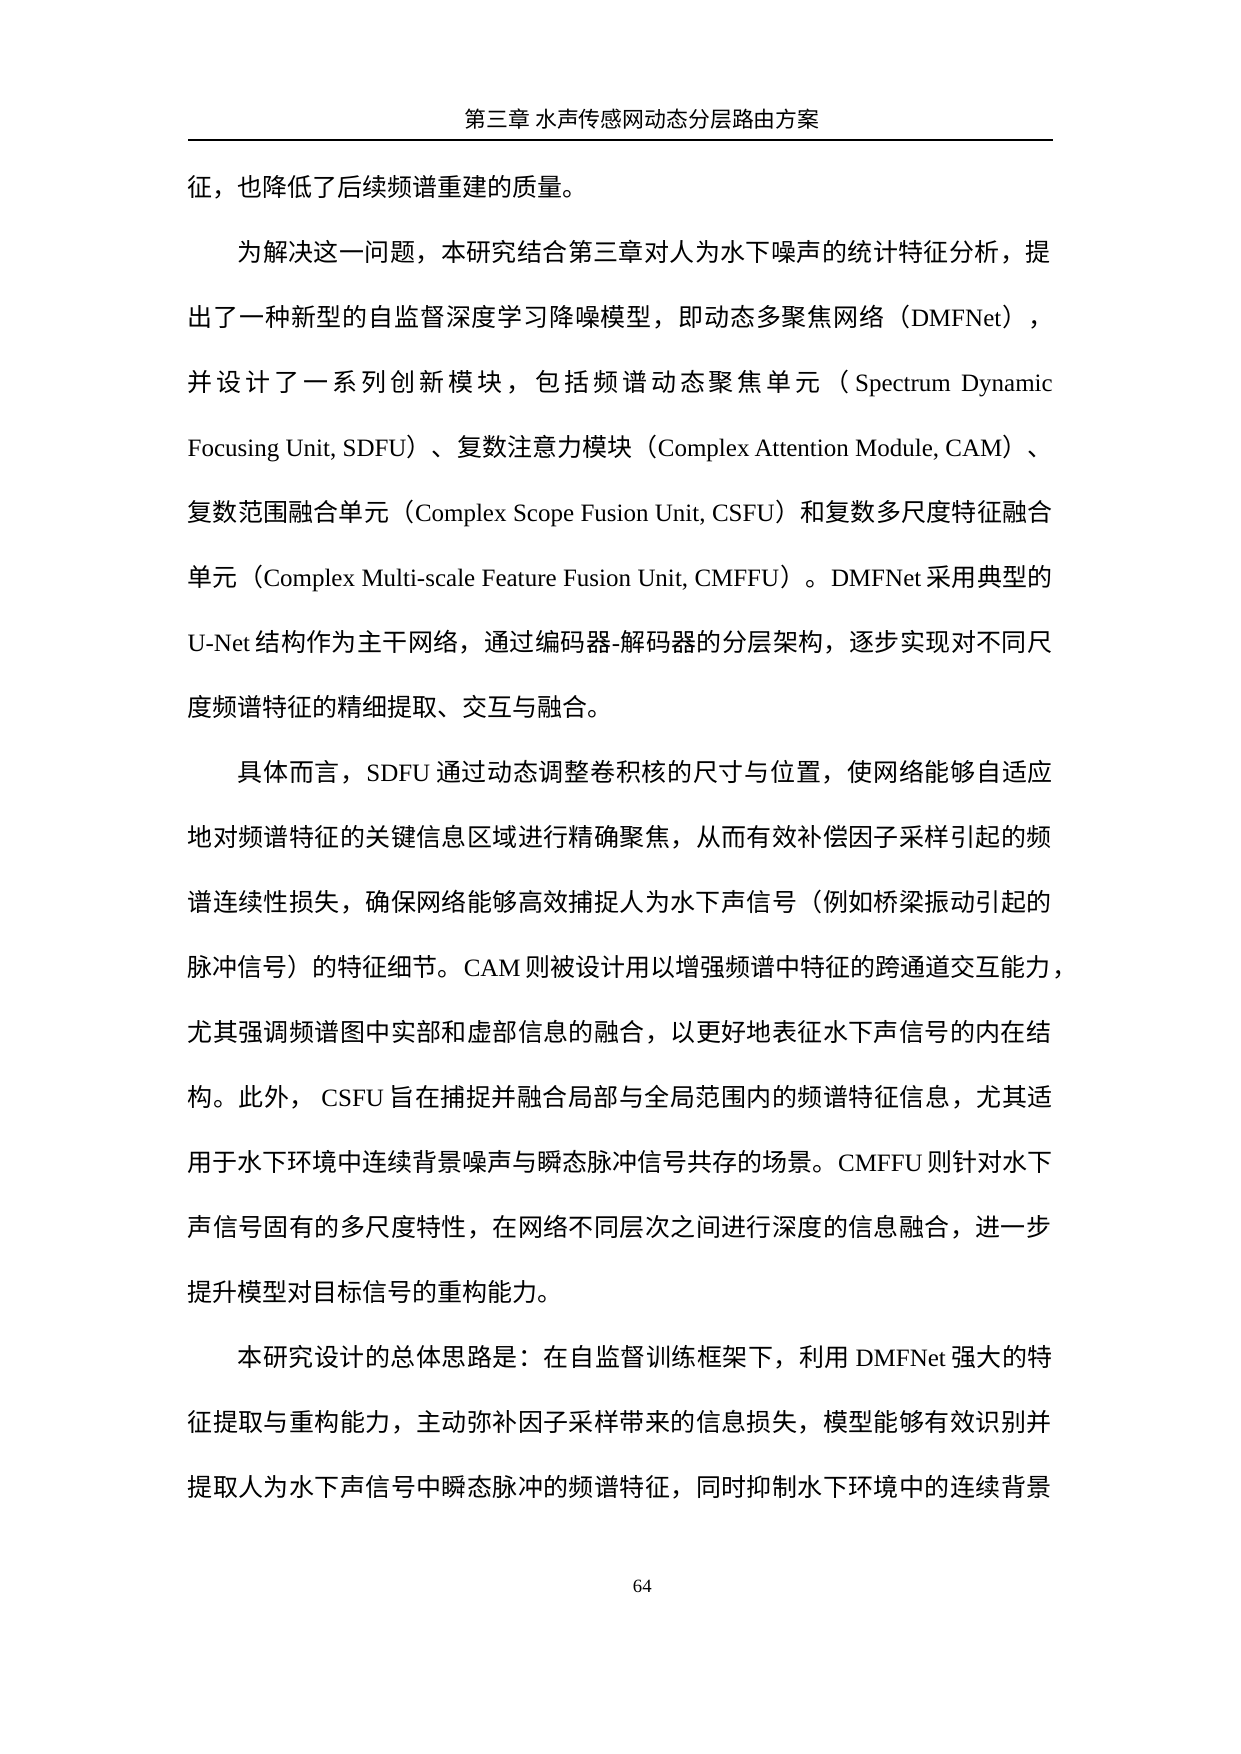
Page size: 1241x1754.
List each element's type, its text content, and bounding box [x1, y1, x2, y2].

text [187, 1323, 1053, 1518]
text 为解决这一问题，本研究结合第三章对人为水下噪声的统计特征分析，提出了一种新型的自监督深度学习降噪模型，即动态多聚焦网络（DMFNet），并设计了一系列创新模块，包括频谱动态聚焦单元（Spectrum Dynamic Focusing Unit, SDFU）、复数注意力模块（Complex Attention Module, CAM）、复数范围融合单元（Complex Scope Fusion Unit, CSFU）和复数多尺度特征融合单元（Complex Multi-scale Feature Fusion Unit, CMFFU）。DMFNet采用典型的U-Net结构作为主干网络，通过编码器-解码器的分层架构，逐步实现对不同尺度频谱特征的精细提取、交互与融合。 [187, 218, 1053, 738]
text 具体而言，SDFU通过动态调整卷积核的尺寸与位置，使网络能够自适应地对频谱特征的关键信息区域进行精确聚焦，从而有效补偿因子采样引起的频谱连续性损失，确保网络能够高效捕捉人为水下声信号（例如桥梁振动引起的脉冲信号）的特征细节。CAM则被设计用以增强频谱中特征的跨通道交互能力，尤其强调频谱图中实部和虚部信息的融合，以更好地表征水下声信号的内在结构。此外， CSFU旨在捕捉并融合局部与全局范围内的频谱特征信息，尤其适用于水下环境中连续背景噪声与瞬态脉冲信号共存的场景。CMFFU则针对水下声信号固有的多尺度特性，在网络不同层次之间进行深度的信息融合，进一步提升模型对目标信号的重构能力。 [187, 738, 1053, 1323]
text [187, 153, 1053, 218]
